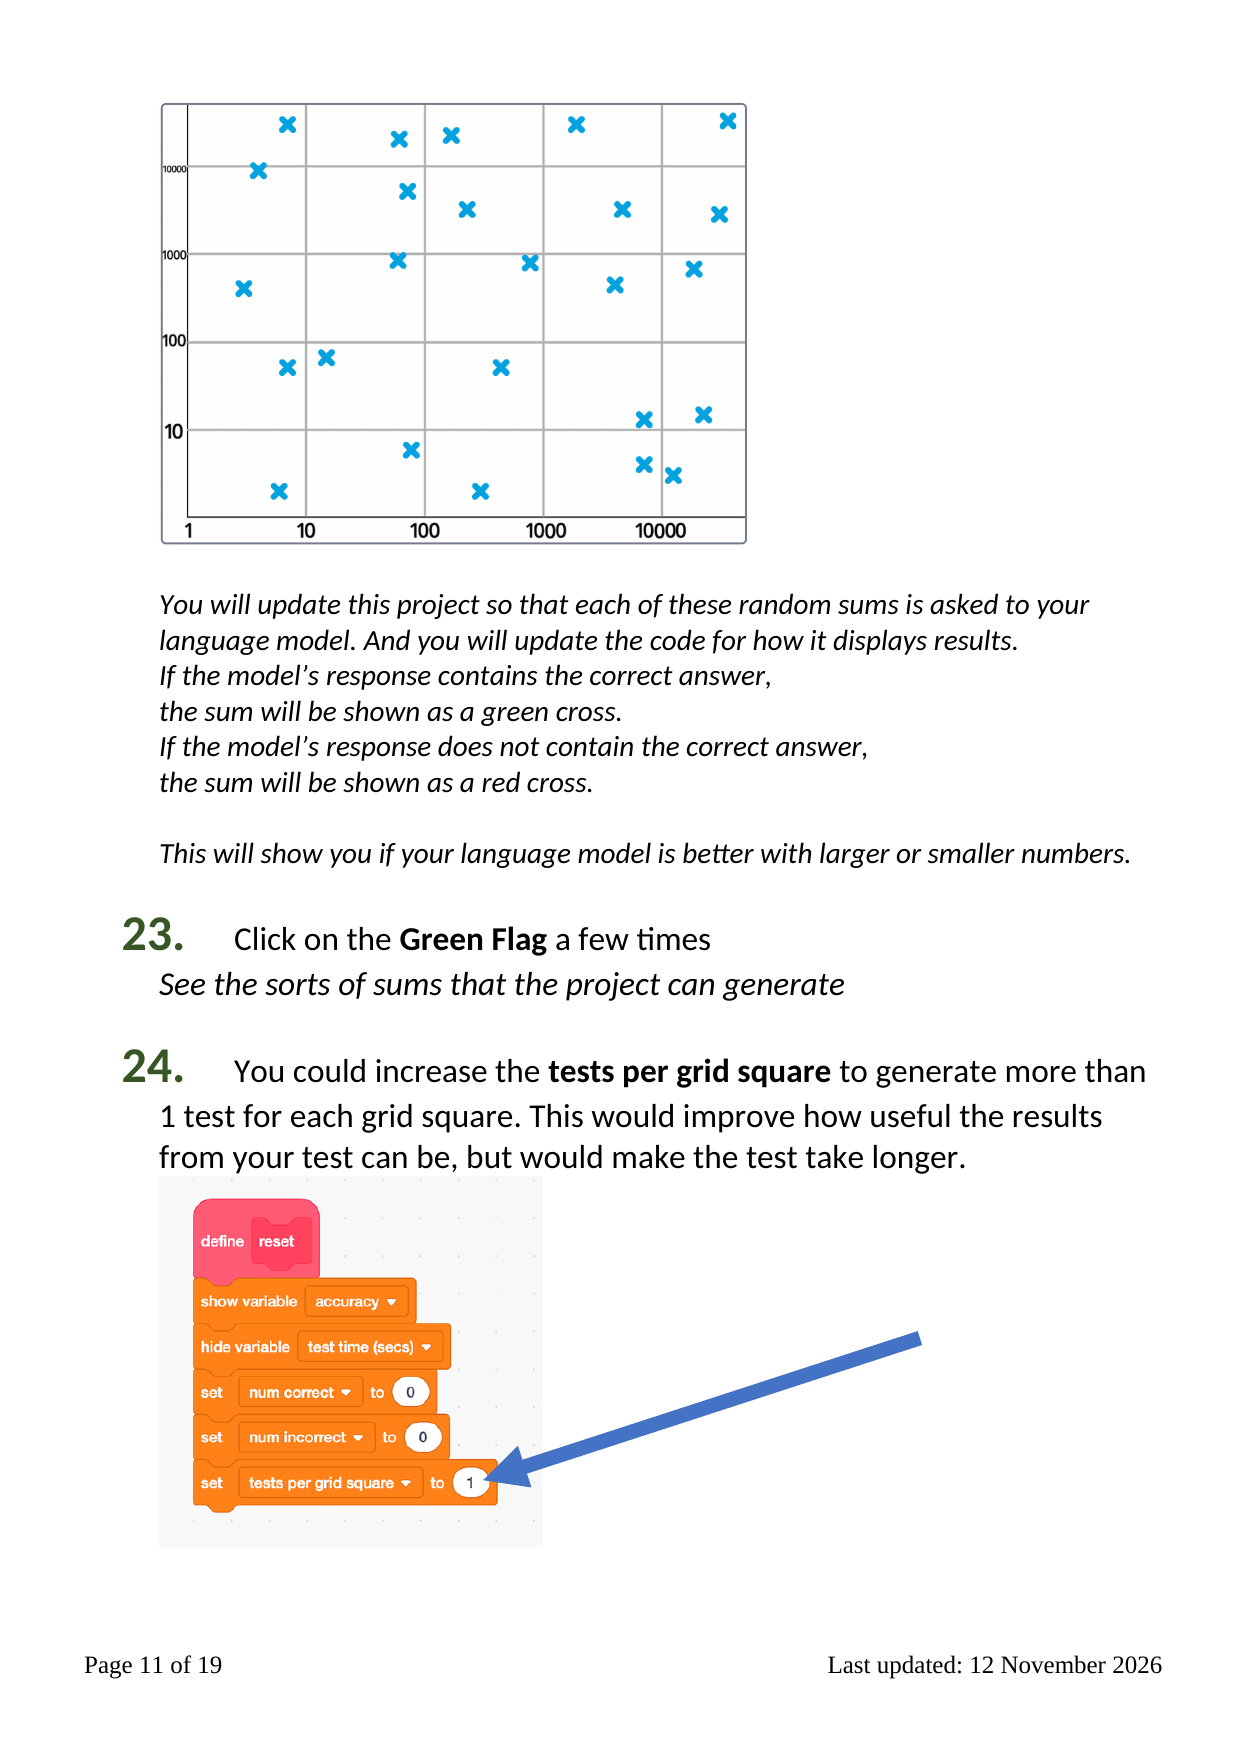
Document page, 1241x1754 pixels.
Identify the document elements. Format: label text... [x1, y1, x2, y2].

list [121, 102, 1164, 902]
list Click on the Green Flag a few times See the sorts of sums that the project can generate [121, 902, 1164, 1034]
picture [158, 1176, 543, 1547]
picture [158, 102, 750, 546]
